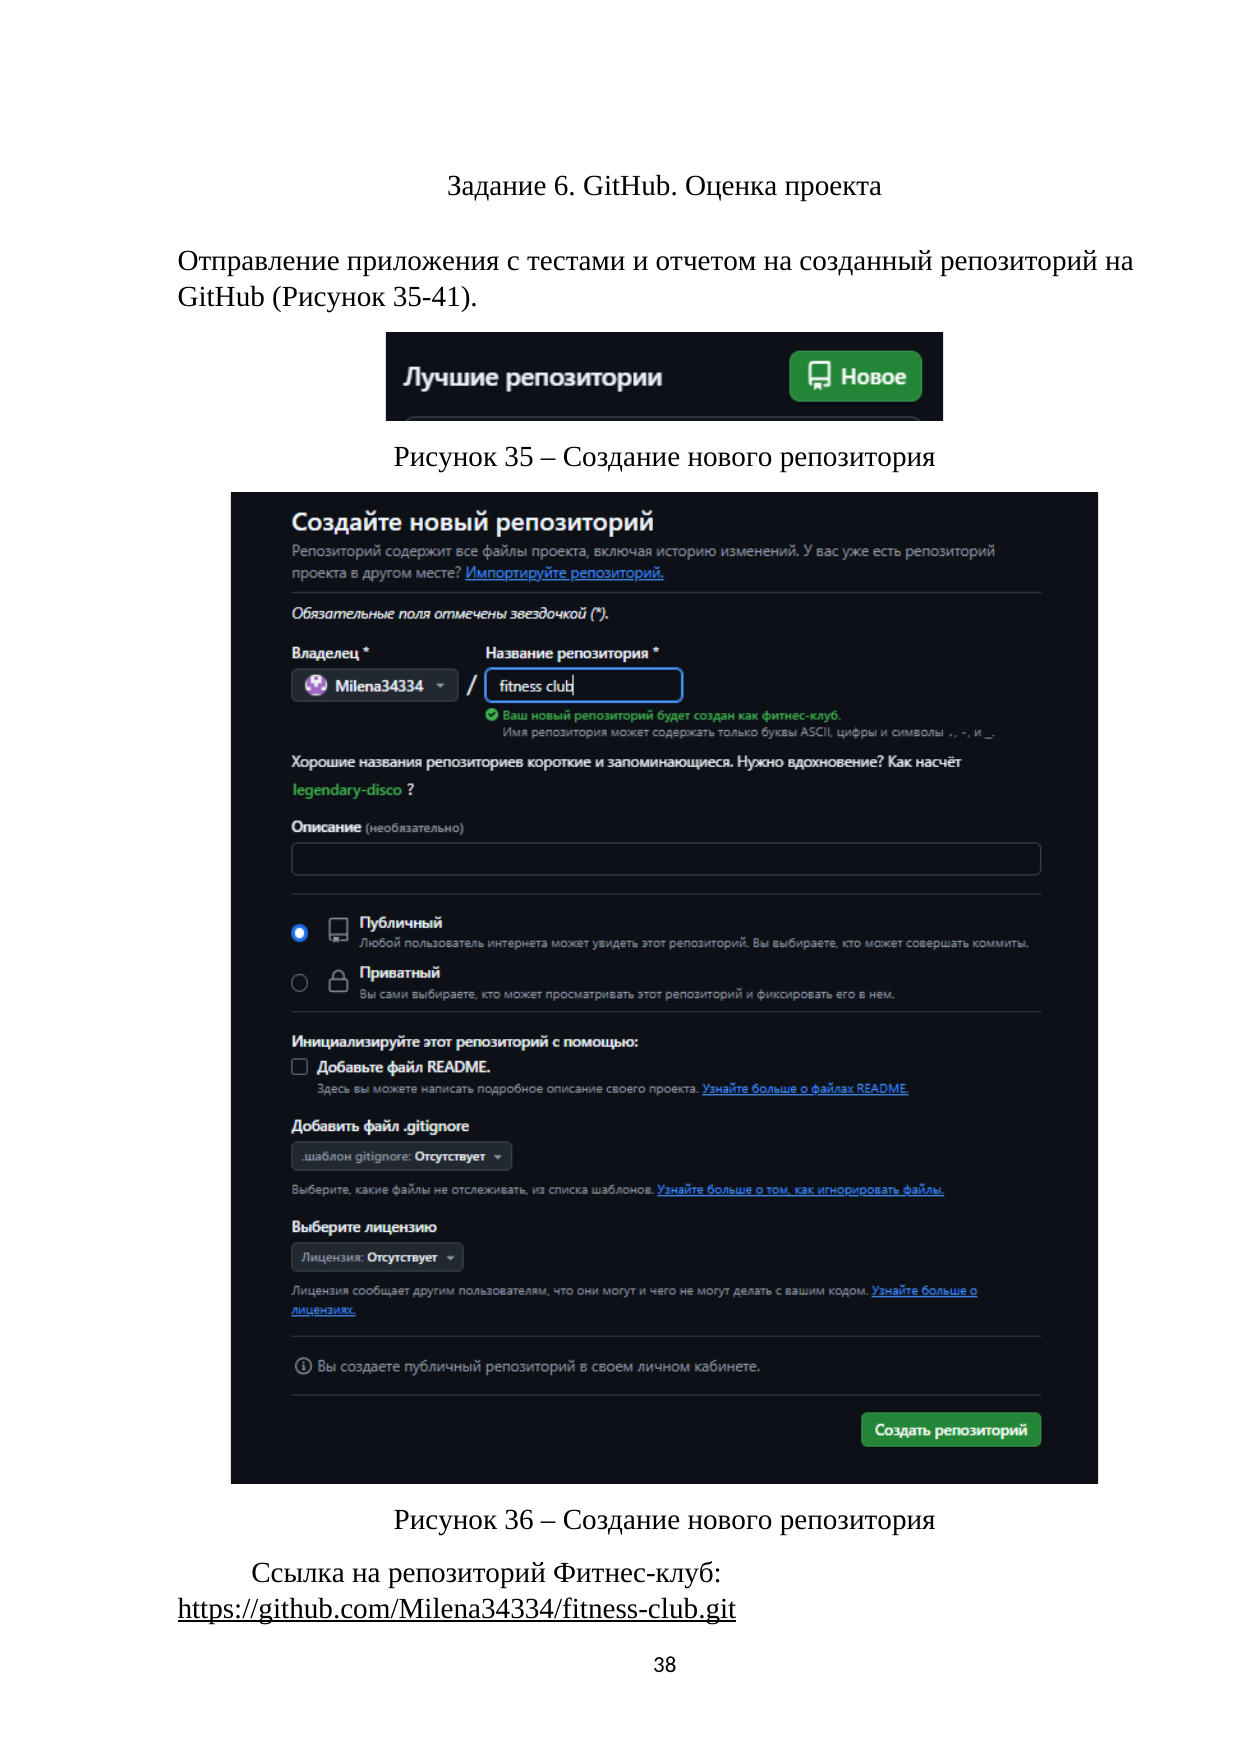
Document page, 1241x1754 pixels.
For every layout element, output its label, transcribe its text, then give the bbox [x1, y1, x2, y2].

text Рисунок 36 – Создание нового репозитория [177, 1502, 1152, 1536]
picture [230, 492, 1099, 1484]
text Отправление приложения с тестами и отчетом на созданный репозиторий на GitHub (Рисунок 35-41). [177, 243, 1152, 313]
text Рисунок 35 – Создание нового репозитория [177, 439, 1152, 473]
subtitle Задание 6. GitHub. Оценка проекта [177, 168, 1152, 202]
text Ссылка на репозиторий Фитнес-клуб: https://github.com/Milena34334/fitness-club.git [177, 1555, 1152, 1624]
picture [385, 332, 944, 421]
